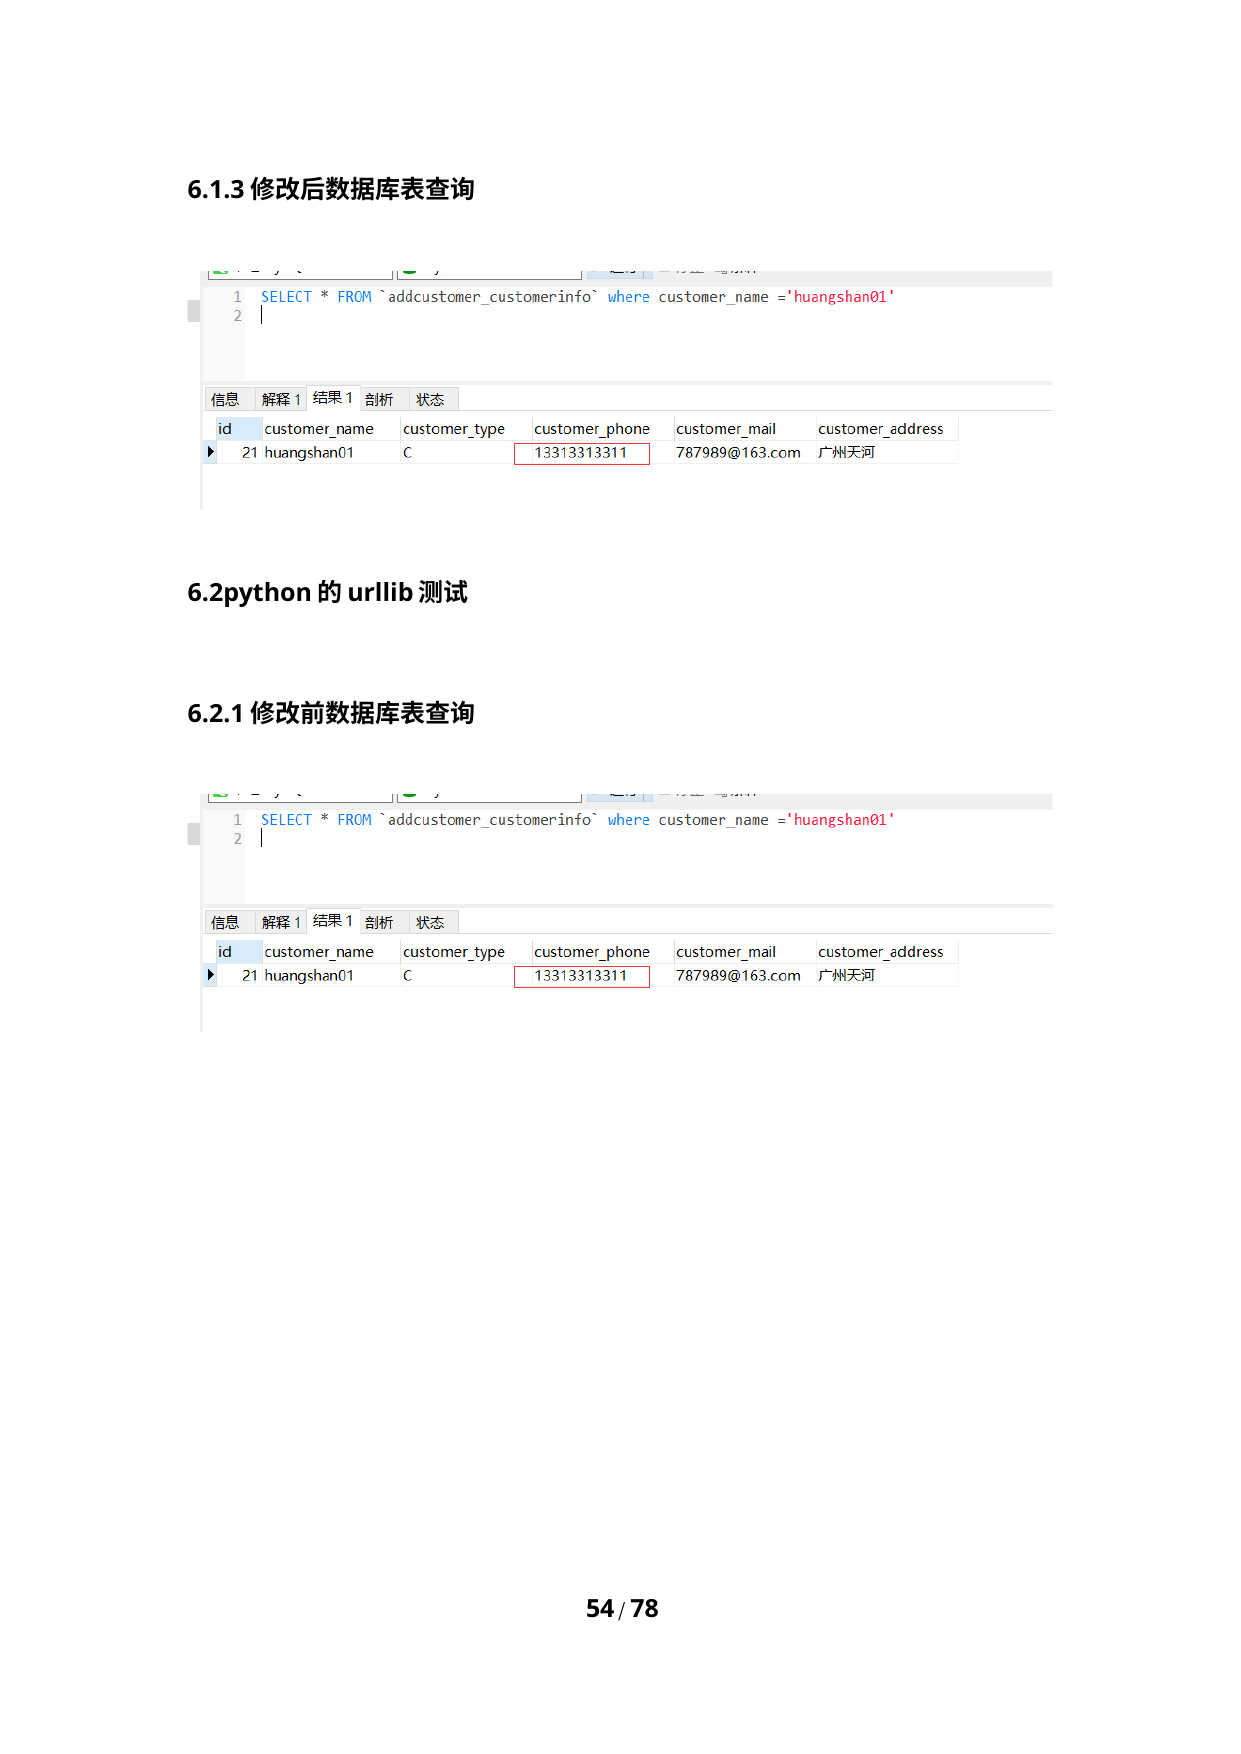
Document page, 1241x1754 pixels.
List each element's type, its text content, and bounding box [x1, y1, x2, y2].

picture [187, 271, 1053, 509]
subtitle 6.1.3修改后数据库表查询 [187, 156, 1053, 221]
subtitle 6.2python的urllib测试 [187, 558, 1053, 623]
subtitle 6.2.1修改前数据库表查询 [187, 679, 1053, 744]
picture [187, 794, 1053, 1032]
